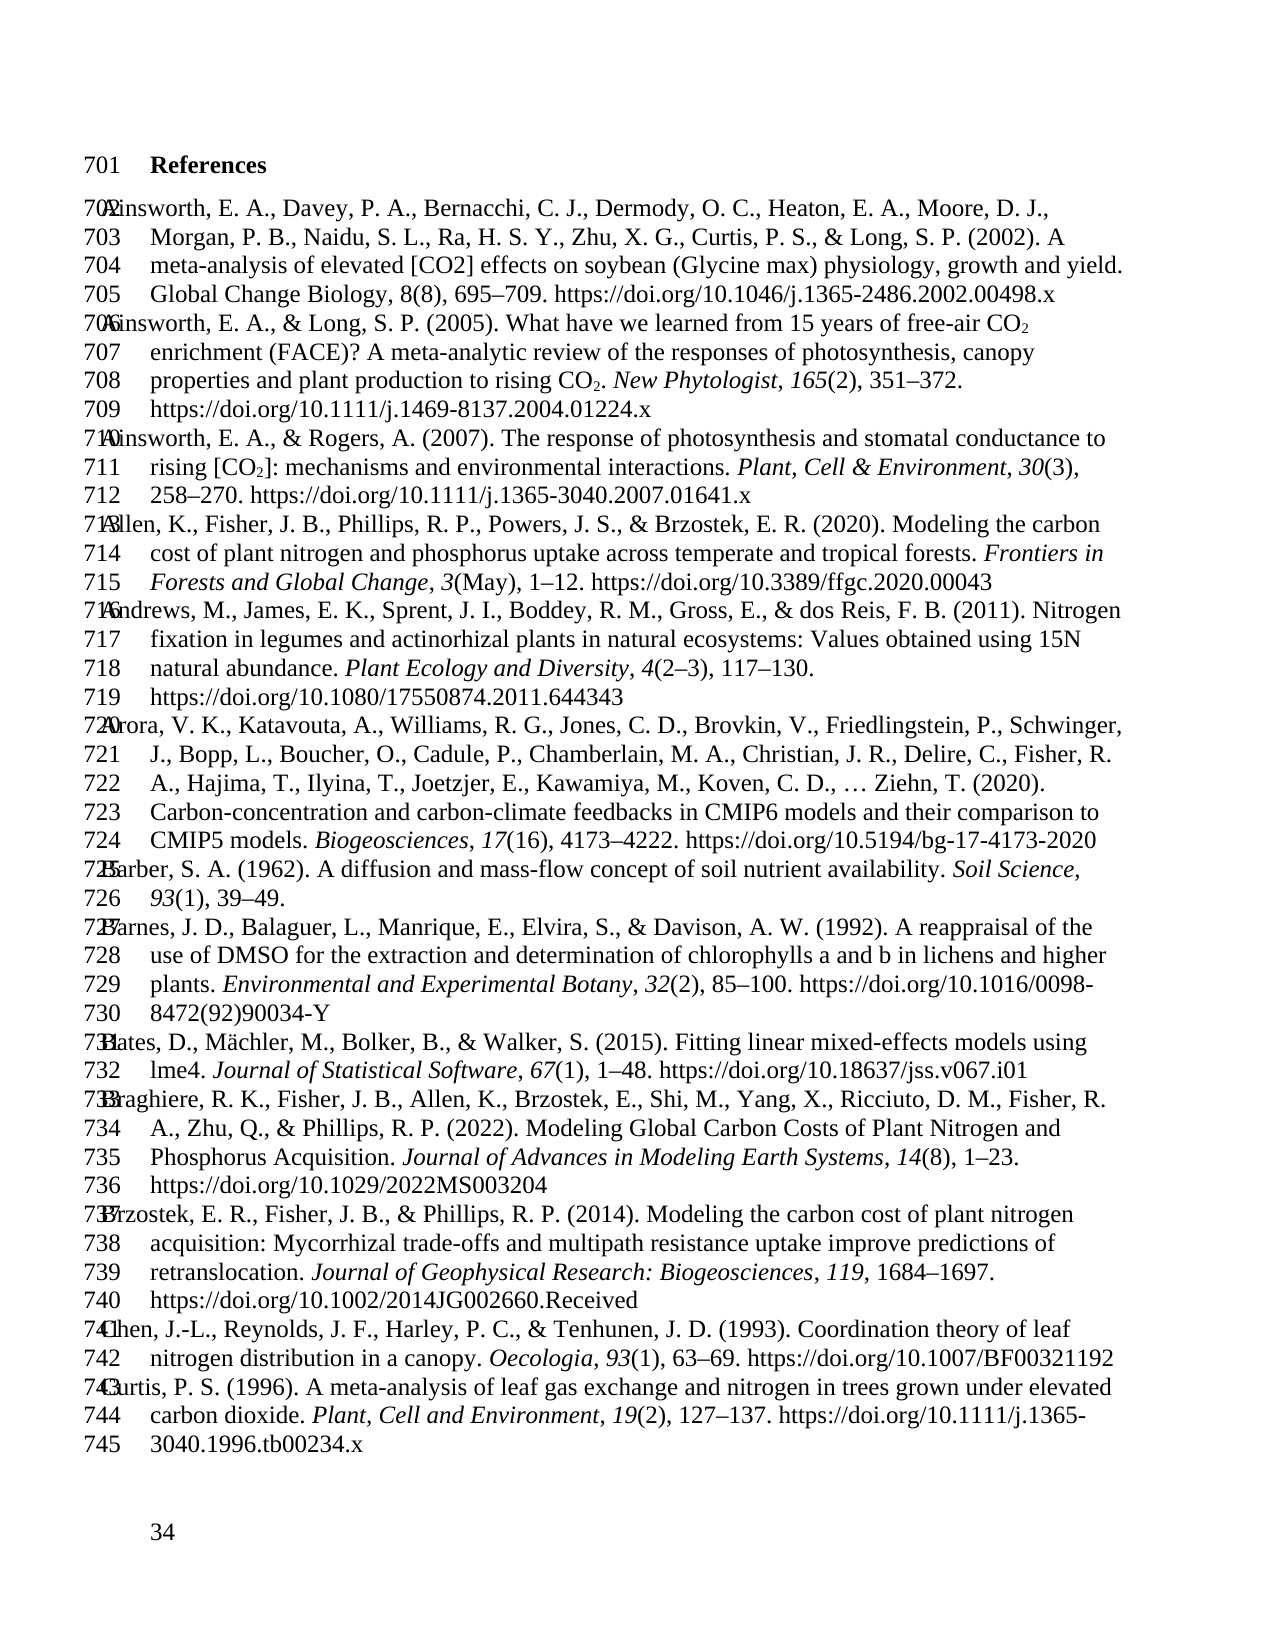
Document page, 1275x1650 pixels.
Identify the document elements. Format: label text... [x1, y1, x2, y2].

text References [150, 150, 1125, 179]
